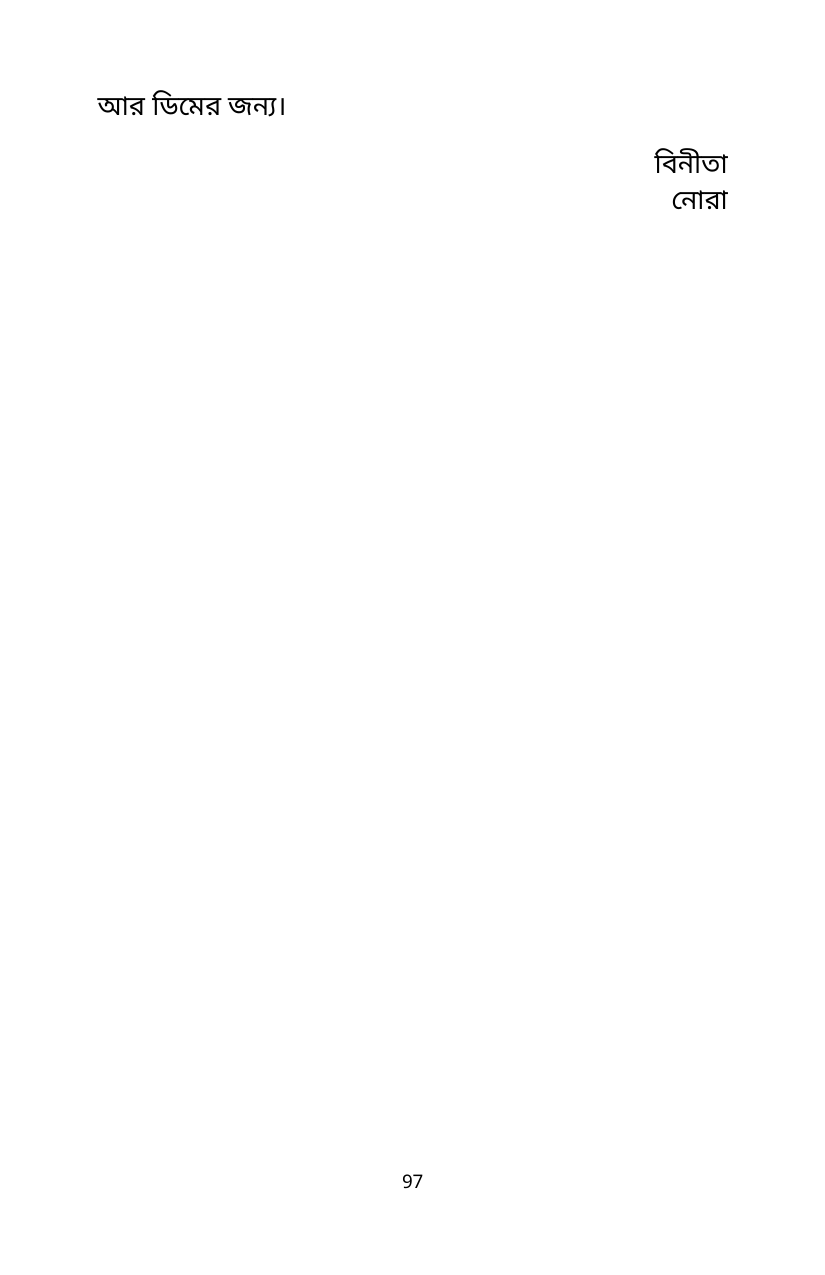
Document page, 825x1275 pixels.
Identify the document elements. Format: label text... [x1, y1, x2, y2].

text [97, 90, 727, 126]
text বিনীতা [97, 149, 727, 184]
text নোরা [97, 184, 727, 221]
